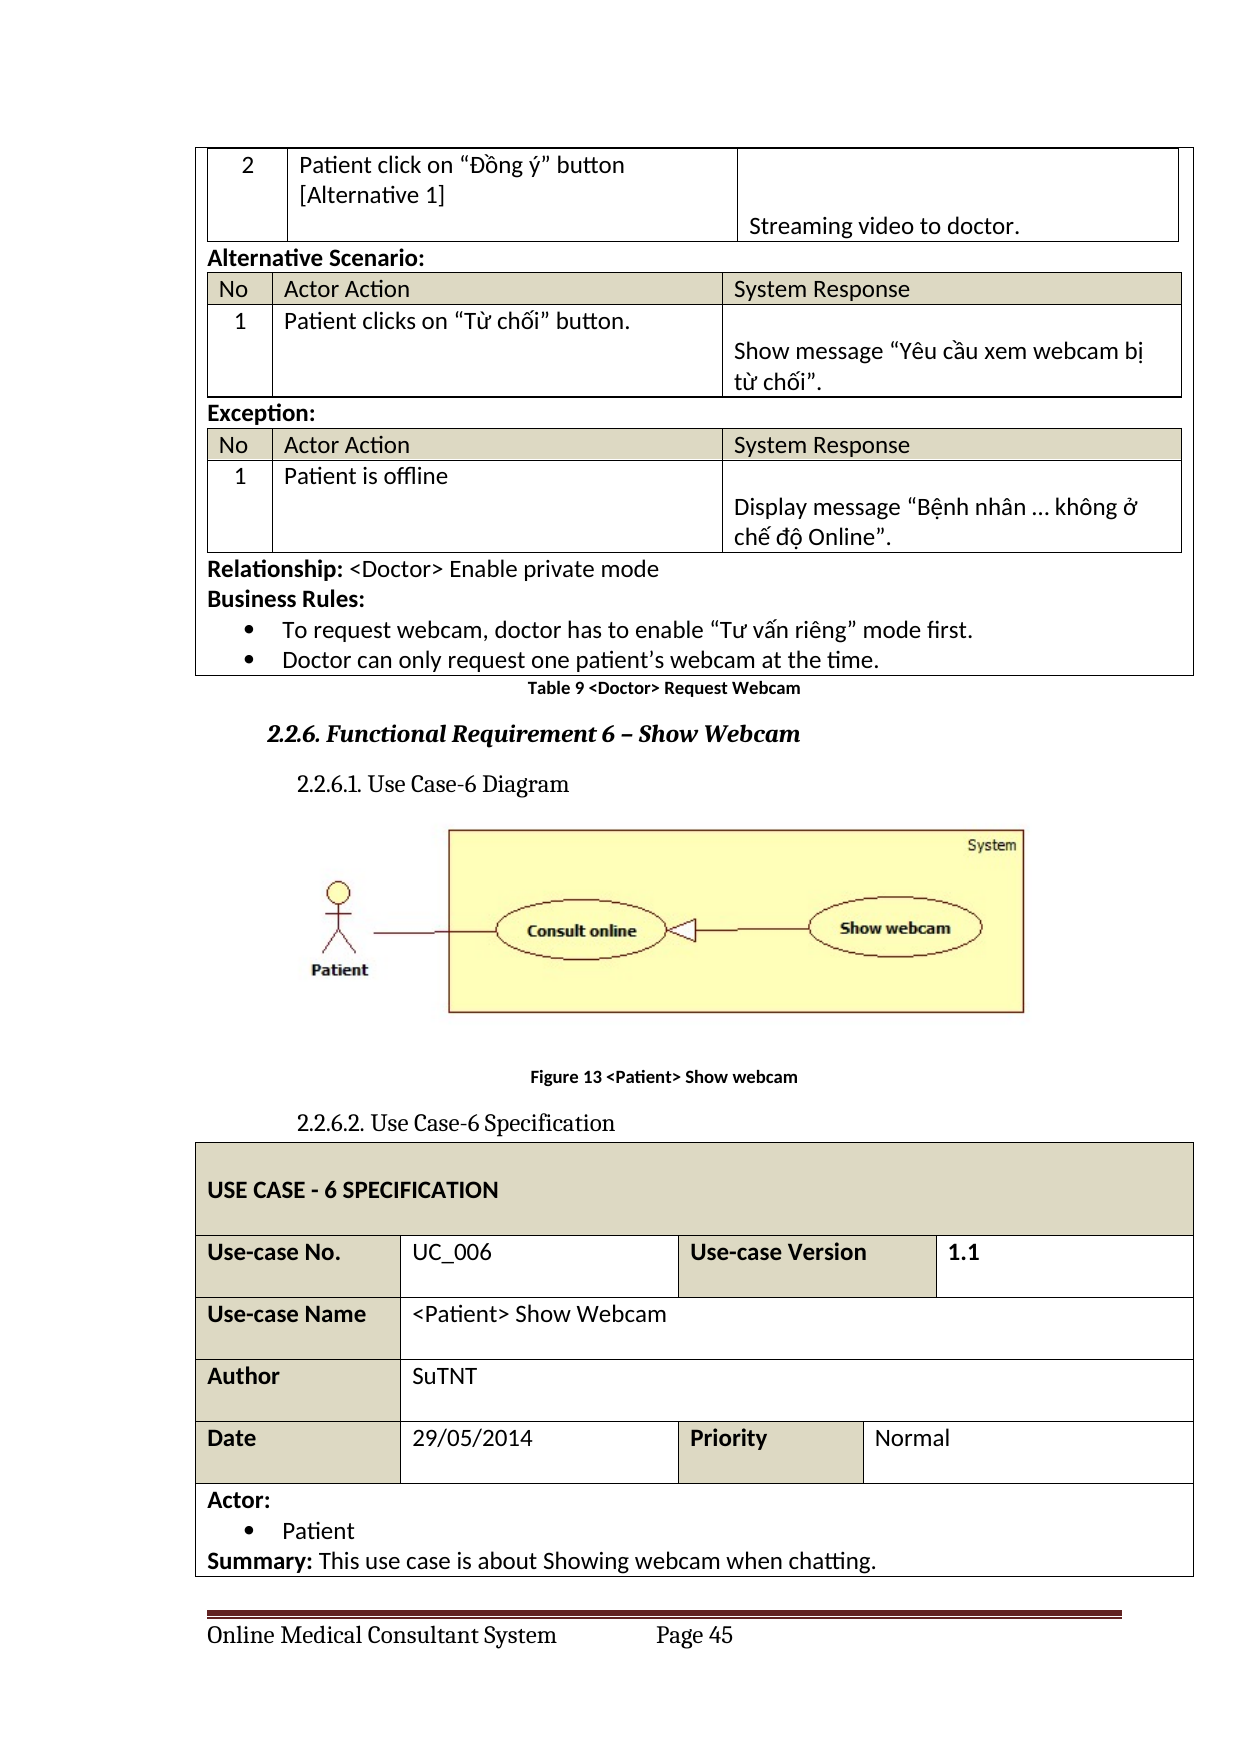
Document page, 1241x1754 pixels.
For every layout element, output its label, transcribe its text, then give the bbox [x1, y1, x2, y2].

table_cell SuTNT [401, 1360, 1193, 1421]
table_cell <Patient> Show Webcam [401, 1298, 1193, 1359]
table_cell Use-case No. [196, 1236, 400, 1297]
table_cell Use-case Name [196, 1298, 400, 1359]
table_cell Normal [864, 1422, 1193, 1483]
table_cell Author [196, 1360, 400, 1421]
picture [277, 802, 1052, 1041]
table_cell 1.1 [937, 1236, 1193, 1297]
table_cell Use-case Version [679, 1236, 936, 1297]
table_cell 29/05/2014 [401, 1422, 678, 1483]
table_cell Priority [679, 1422, 863, 1483]
table_cell Date [196, 1422, 400, 1483]
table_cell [196, 1484, 1193, 1576]
table_cell UC_006 [401, 1236, 678, 1297]
table_header USE CASE - 6 SPECIFICATION [196, 1143, 1193, 1235]
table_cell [196, 148, 1193, 675]
subtitle Use Case-6 Specification [282, 1109, 1122, 1138]
subtitle Use Case-6 Diagram [282, 769, 1122, 798]
subtitle Functional Requirement 6 – Show Webcam [267, 720, 1122, 749]
